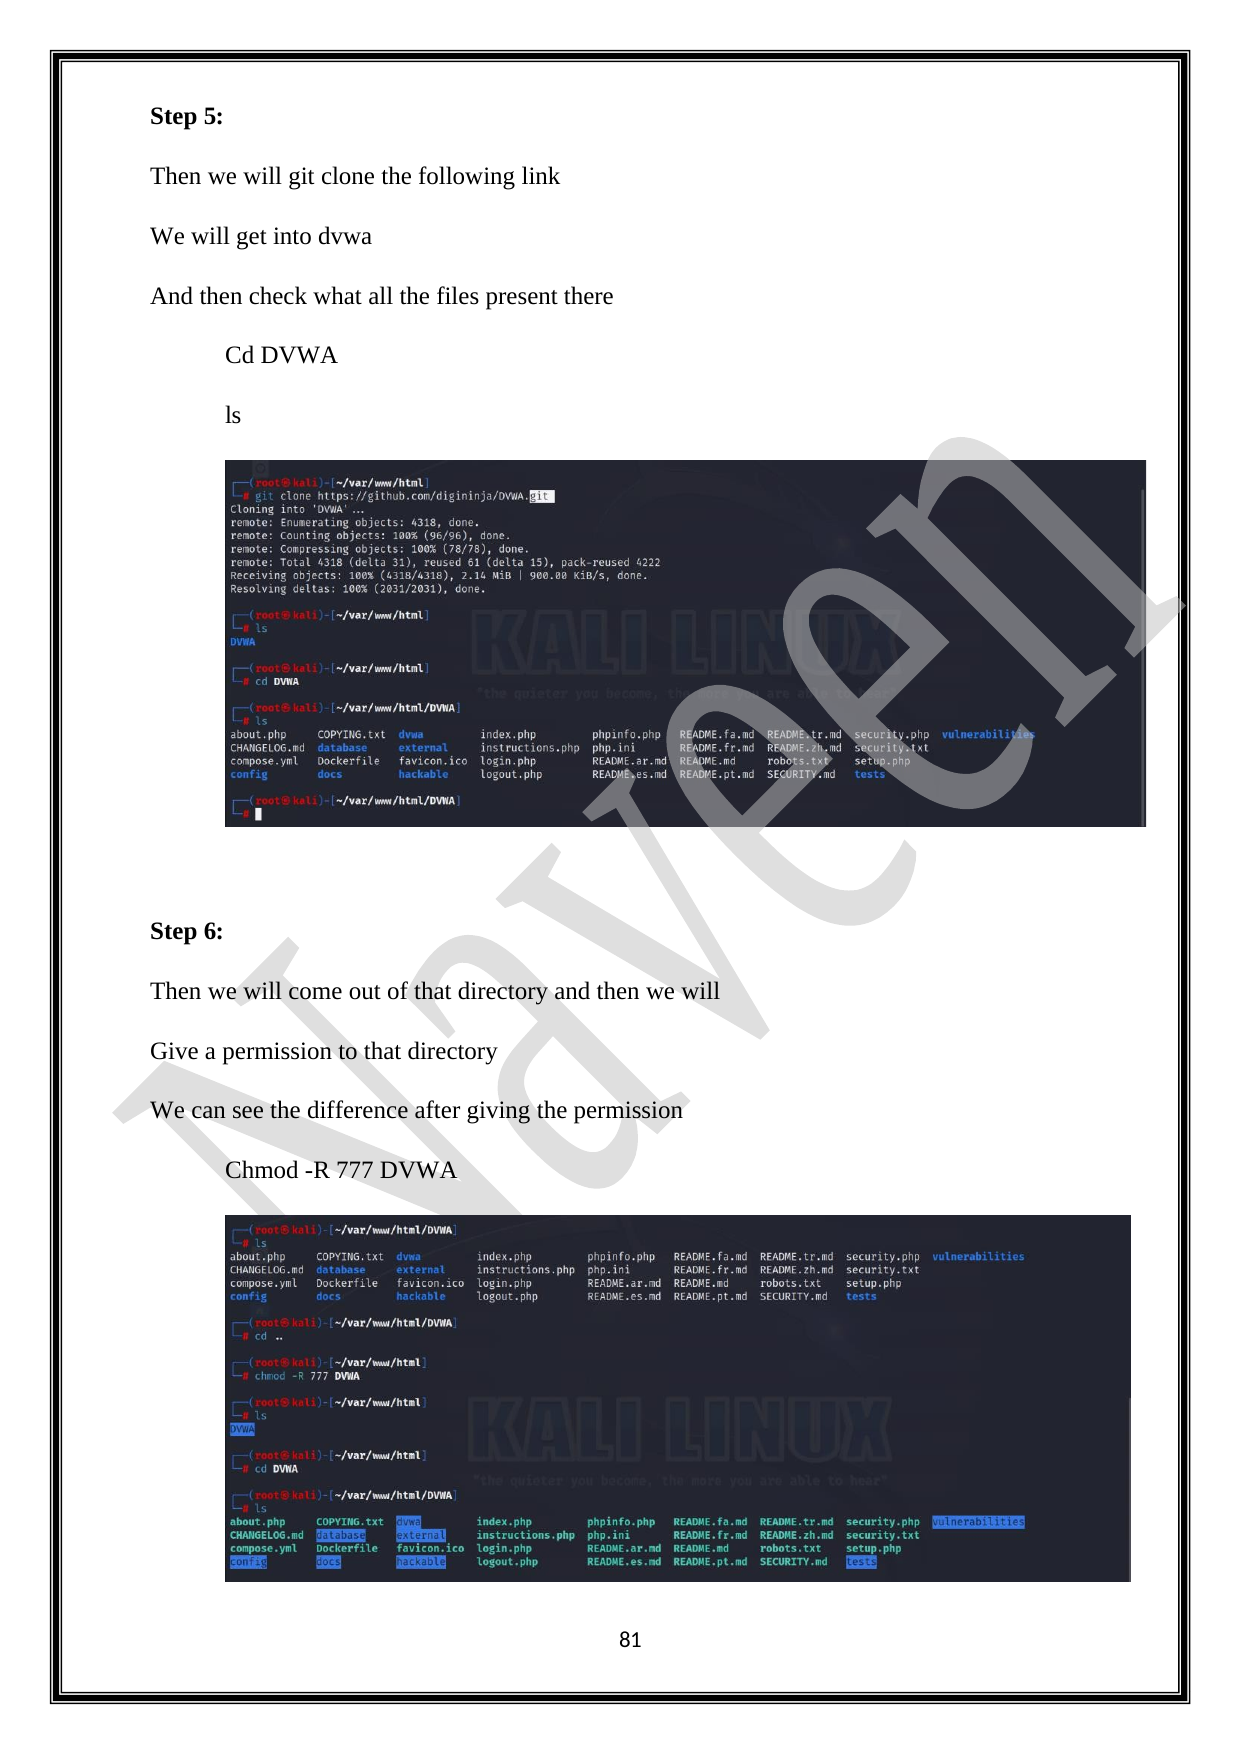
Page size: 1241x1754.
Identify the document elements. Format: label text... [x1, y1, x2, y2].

text We can see the difference after giving the permission Chmod -R 777 DVWA [150, 1096, 746, 1184]
text Then we will come out of that directory and then we will Give a permission to that directory [150, 976, 746, 1064]
picture [693, 712, 792, 814]
text Then we will git clone the following link We will get into dvwa [150, 161, 584, 250]
text ls [225, 401, 1180, 429]
picture [225, 460, 1147, 827]
subtitle Step 5: [150, 101, 1180, 130]
picture [1011, 460, 1147, 594]
subtitle Step 6: [150, 916, 1180, 945]
picture [225, 1215, 1131, 1582]
text And then check what all the files present there Cd DVWA [150, 281, 632, 369]
